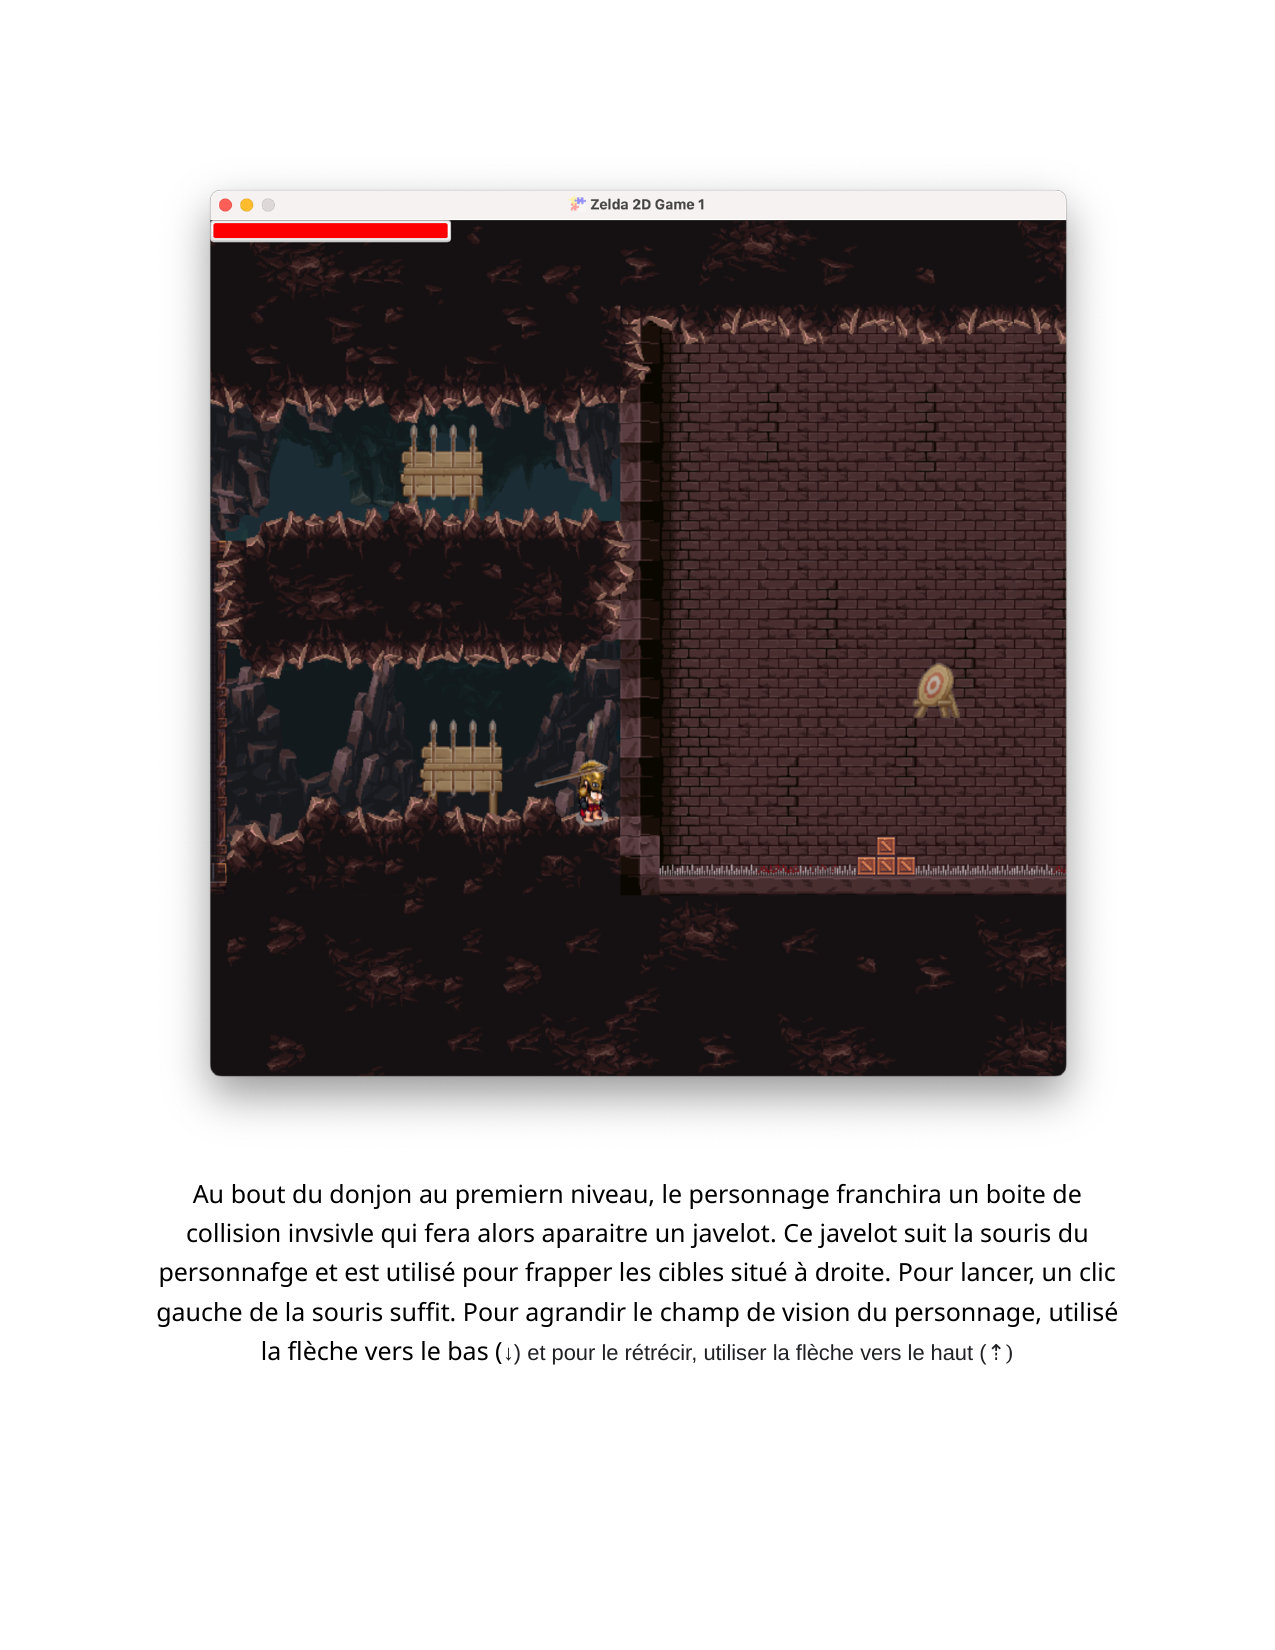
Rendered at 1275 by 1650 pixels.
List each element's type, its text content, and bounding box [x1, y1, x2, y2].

picture [150, 150, 1125, 1155]
text Au bout du donjon au premiern niveau, le personnage franchira un boite de collision invsivle qui fera alors aparaitre un javelot. Ce javelot suit la souris du personnafge et est utilisé pour frapper les cibles situé à droite. Pour lancer, un clic gauche de la souris suffit. Pour agrandir le champ de vision du personnage, utilisé la flèche vers le bas (↓) et pour le rétrécir, utiliser la flèche vers le haut (⇡) [150, 1177, 1125, 1367]
